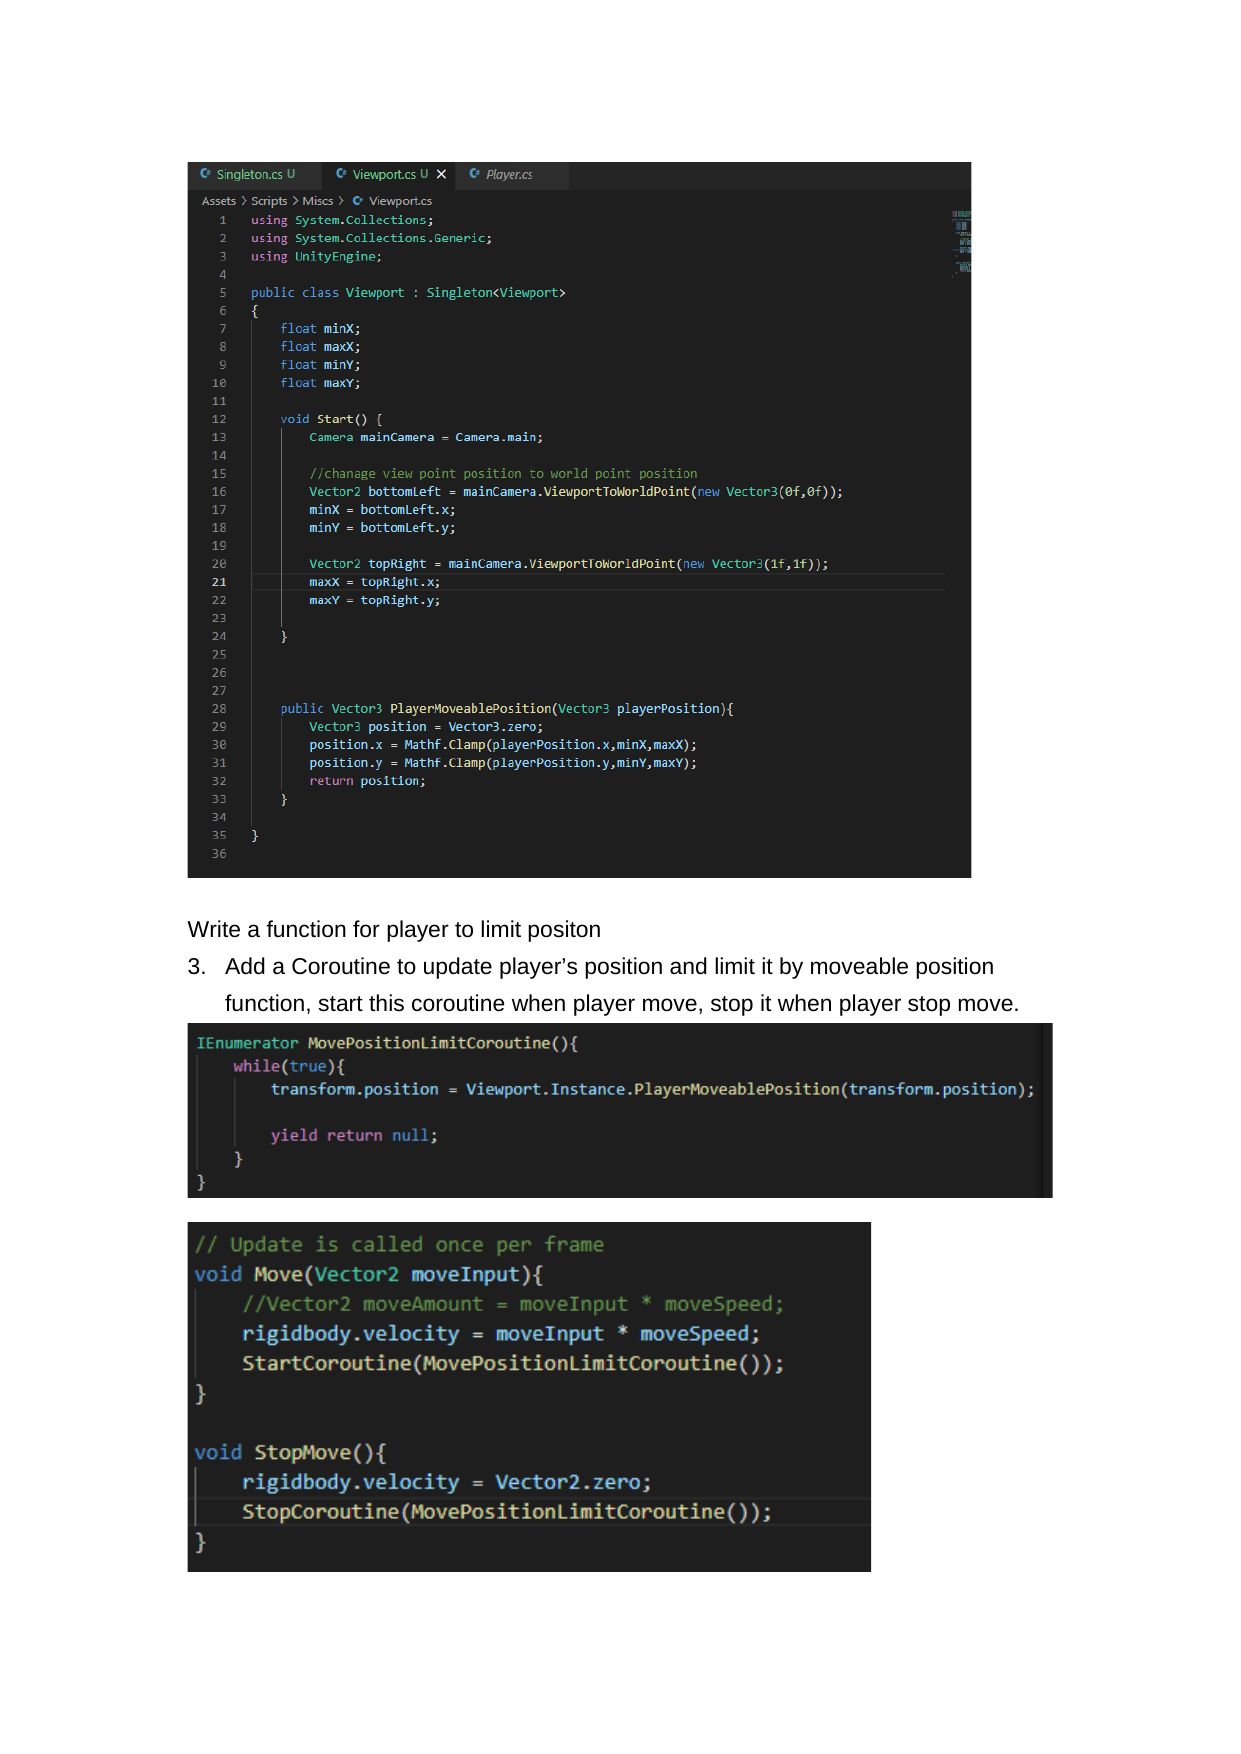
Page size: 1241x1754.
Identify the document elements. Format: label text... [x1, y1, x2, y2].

text Write a function for player to limit positon [187, 913, 1053, 946]
list Add a Coroutine to update player’s position and limit it by moveable position function, start this coroutine when player move, stop it when player stop move. [187, 950, 1053, 1019]
picture [187, 1222, 872, 1572]
picture [187, 1023, 1053, 1198]
picture [187, 162, 972, 878]
